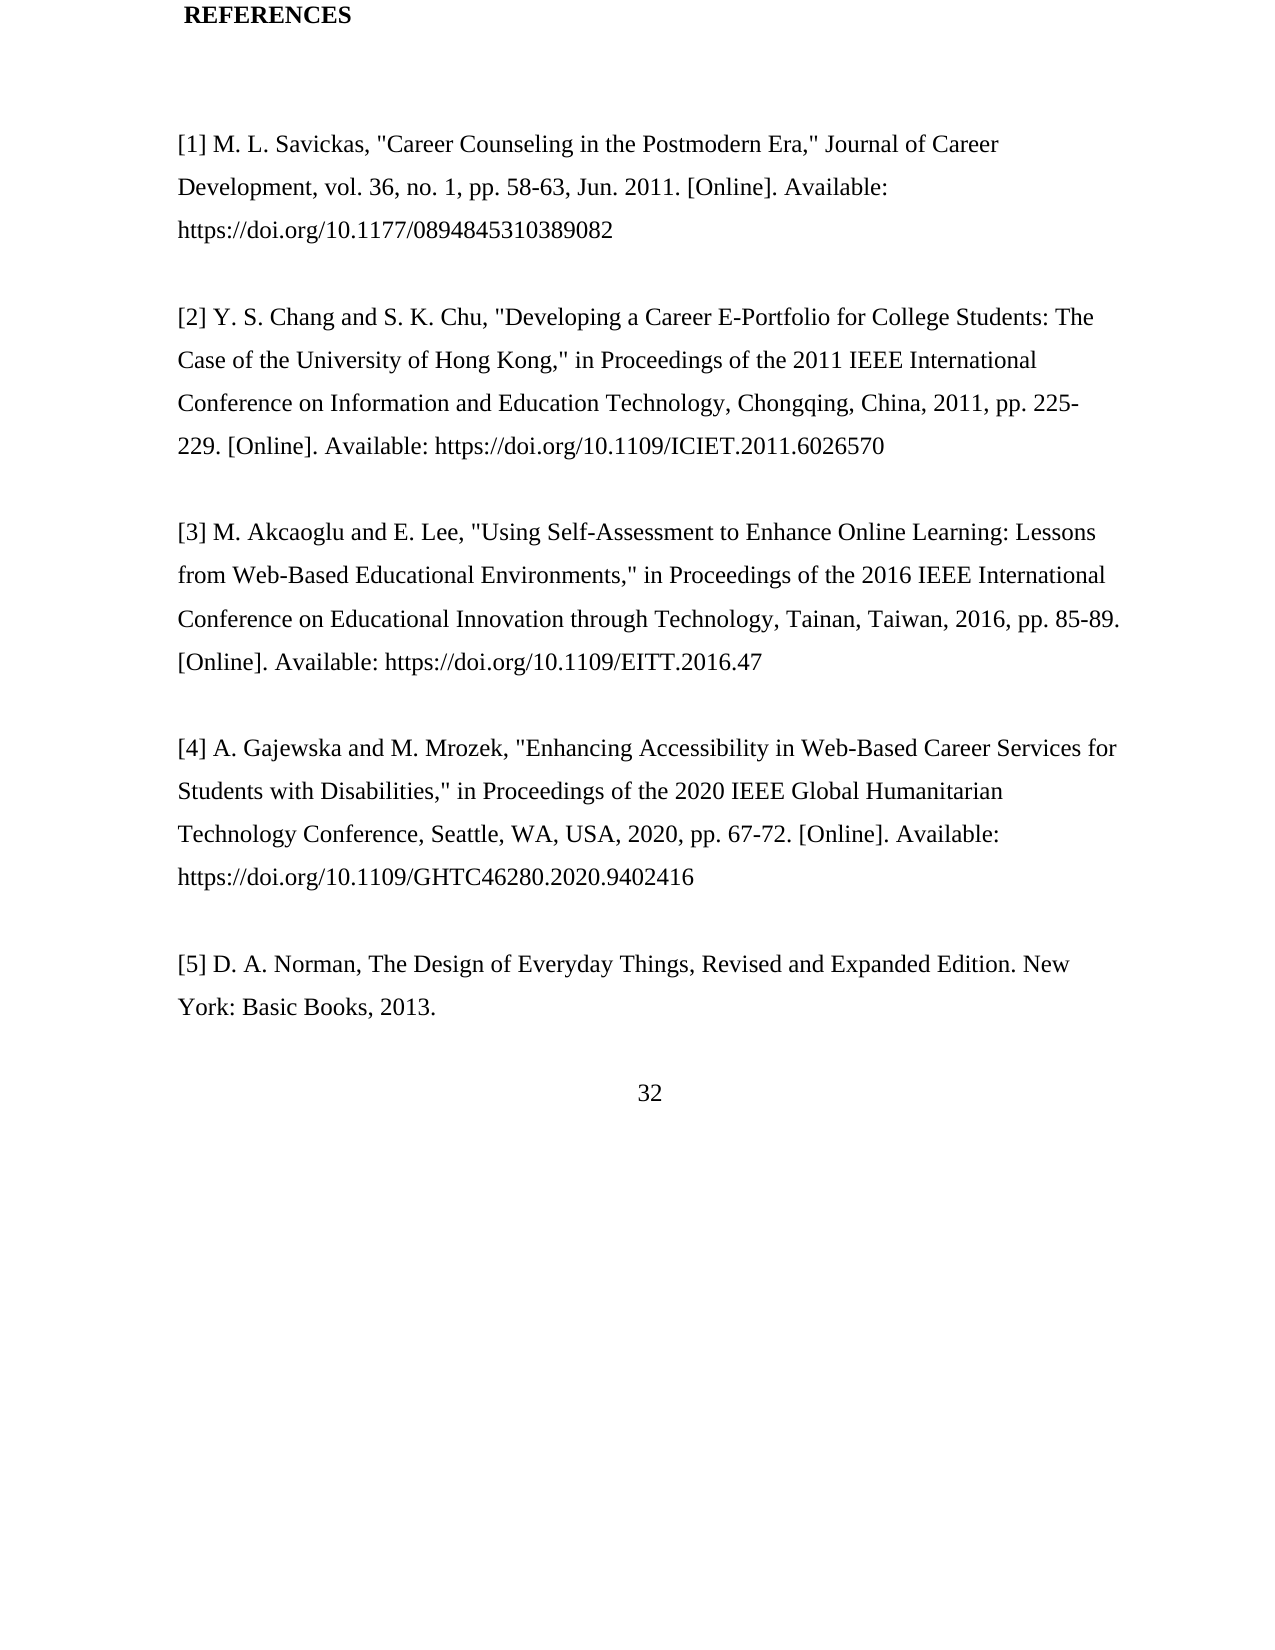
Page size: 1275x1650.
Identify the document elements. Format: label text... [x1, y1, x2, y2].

text 32 [177, 1078, 1122, 1107]
text [2] Y. S. Chang and S. K. Chu, "Developing a Career E-Portfolio for College Students: The Case of the University of Hong Kong," in Proceedings of the 2011 IEEE International Conference on Information and Education Technology, Chongqing, China, 2011, pp. 225-229. [Online]. Available: https://doi.org/10.1109/ICIET.2011.6026570 [177, 302, 1122, 460]
text [5] D. A. Norman, The Design of Everyday Things, Revised and Expanded Edition. New York: Basic Books, 2013. [177, 949, 1122, 1021]
text [4] A. Gajewska and M. Mrozek, "Enhancing Accessibility in Web-Based Career Services for Students with Disabilities," in Proceedings of the 2020 IEEE Global Humanitarian Technology Conference, Seattle, WA, USA, 2020, pp. 67-72. [Online]. Available: https://doi.org/10.1109/GHTC46280.2020.9402416 [177, 733, 1122, 891]
text REFERENCES [177, 0, 1122, 29]
text [3] M. Akcaoglu and E. Lee, "Using Self-Assessment to Enhance Online Learning: Lessons from Web-Based Educational Environments," in Proceedings of the 2016 IEEE International Conference on Educational Innovation through Technology, Tainan, Taiwan, 2016, pp. 85-89. [Online]. Available: https://doi.org/10.1109/EITT.2016.47 [177, 517, 1122, 676]
text [1] M. L. Savickas, "Career Counseling in the Postmodern Era," Journal of Career Development, vol. 36, no. 1, pp. 58-63, Jun. 2011. [Online]. Available: https://doi.org/10.1177/0894845310389082 [177, 129, 1122, 244]
